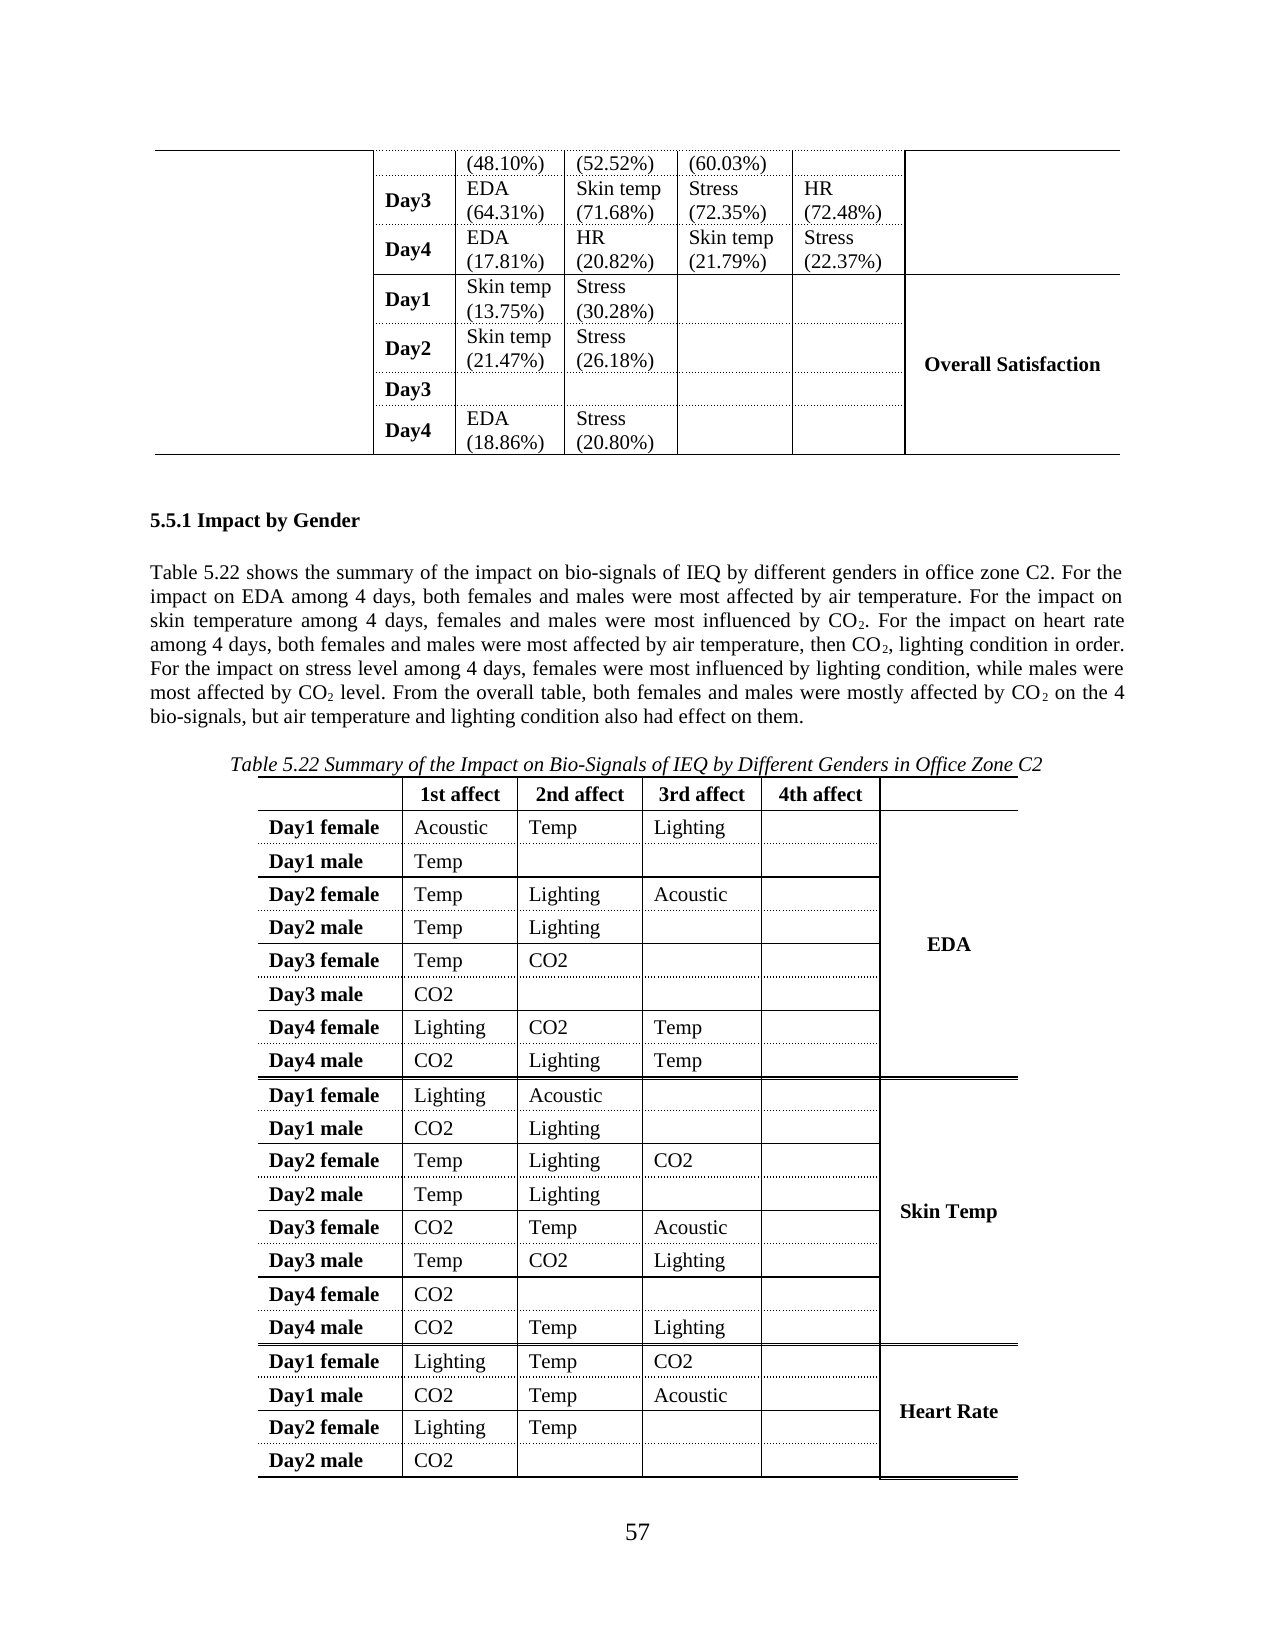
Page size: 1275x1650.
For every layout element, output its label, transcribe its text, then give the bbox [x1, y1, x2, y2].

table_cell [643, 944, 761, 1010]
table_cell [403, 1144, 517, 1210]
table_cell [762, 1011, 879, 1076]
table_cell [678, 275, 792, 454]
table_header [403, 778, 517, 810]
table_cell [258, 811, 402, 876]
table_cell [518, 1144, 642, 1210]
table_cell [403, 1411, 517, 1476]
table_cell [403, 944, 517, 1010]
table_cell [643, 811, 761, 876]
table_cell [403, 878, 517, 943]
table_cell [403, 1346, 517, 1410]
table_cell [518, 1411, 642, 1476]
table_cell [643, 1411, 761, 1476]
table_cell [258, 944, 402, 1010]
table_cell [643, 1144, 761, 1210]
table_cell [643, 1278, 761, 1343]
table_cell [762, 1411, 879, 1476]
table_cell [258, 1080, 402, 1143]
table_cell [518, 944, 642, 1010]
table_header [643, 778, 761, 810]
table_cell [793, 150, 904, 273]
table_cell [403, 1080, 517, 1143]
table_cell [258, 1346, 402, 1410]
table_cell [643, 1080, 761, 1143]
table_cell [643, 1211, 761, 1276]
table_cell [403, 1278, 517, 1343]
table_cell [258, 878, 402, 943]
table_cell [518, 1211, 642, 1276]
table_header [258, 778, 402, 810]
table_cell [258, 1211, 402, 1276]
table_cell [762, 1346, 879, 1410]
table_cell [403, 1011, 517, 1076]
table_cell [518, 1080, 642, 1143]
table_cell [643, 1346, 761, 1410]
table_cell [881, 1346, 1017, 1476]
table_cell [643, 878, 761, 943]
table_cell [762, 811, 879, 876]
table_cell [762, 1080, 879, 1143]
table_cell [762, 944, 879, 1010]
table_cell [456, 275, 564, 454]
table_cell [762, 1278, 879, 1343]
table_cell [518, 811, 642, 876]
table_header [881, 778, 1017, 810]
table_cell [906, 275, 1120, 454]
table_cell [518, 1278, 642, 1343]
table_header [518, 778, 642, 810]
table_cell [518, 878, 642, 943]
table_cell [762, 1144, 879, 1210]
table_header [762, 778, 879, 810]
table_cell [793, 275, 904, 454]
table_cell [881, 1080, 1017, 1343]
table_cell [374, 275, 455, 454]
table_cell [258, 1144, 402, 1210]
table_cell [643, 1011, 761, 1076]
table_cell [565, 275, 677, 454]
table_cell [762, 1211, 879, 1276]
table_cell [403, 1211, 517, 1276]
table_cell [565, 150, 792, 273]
text Table 5.22 Summary of the Impact on Bio-Signals of IEQ by Different Genders in Office Zone C2 [150, 752, 1125, 776]
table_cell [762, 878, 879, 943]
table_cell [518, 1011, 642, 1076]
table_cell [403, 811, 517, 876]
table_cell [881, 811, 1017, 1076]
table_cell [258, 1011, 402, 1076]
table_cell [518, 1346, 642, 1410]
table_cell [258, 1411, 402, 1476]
subtitle 5.5.1 Impact by Gender [150, 508, 1125, 532]
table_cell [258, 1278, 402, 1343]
text Table 5.22 shows the summary of the impact on bio-signals of IEQ by different genders in office zone C2. For the impact on EDA among 4 days, both females and males were most affected by air temperature. For the impact on skin temperature among 4 days, females and males were most influenced by CO2. For the impact on heart rate among 4 days, both females and males were most affected by air temperature, then CO2, lighting condition in order. For the impact on stress level among 4 days, females were most influenced by lighting condition, while males were most affected by CO2 level. From the overall table, both females and males were mostly affected by CO2 on the 4 bio-signals, but air temperature and lighting condition also had effect on them. [150, 560, 1125, 728]
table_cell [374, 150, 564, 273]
